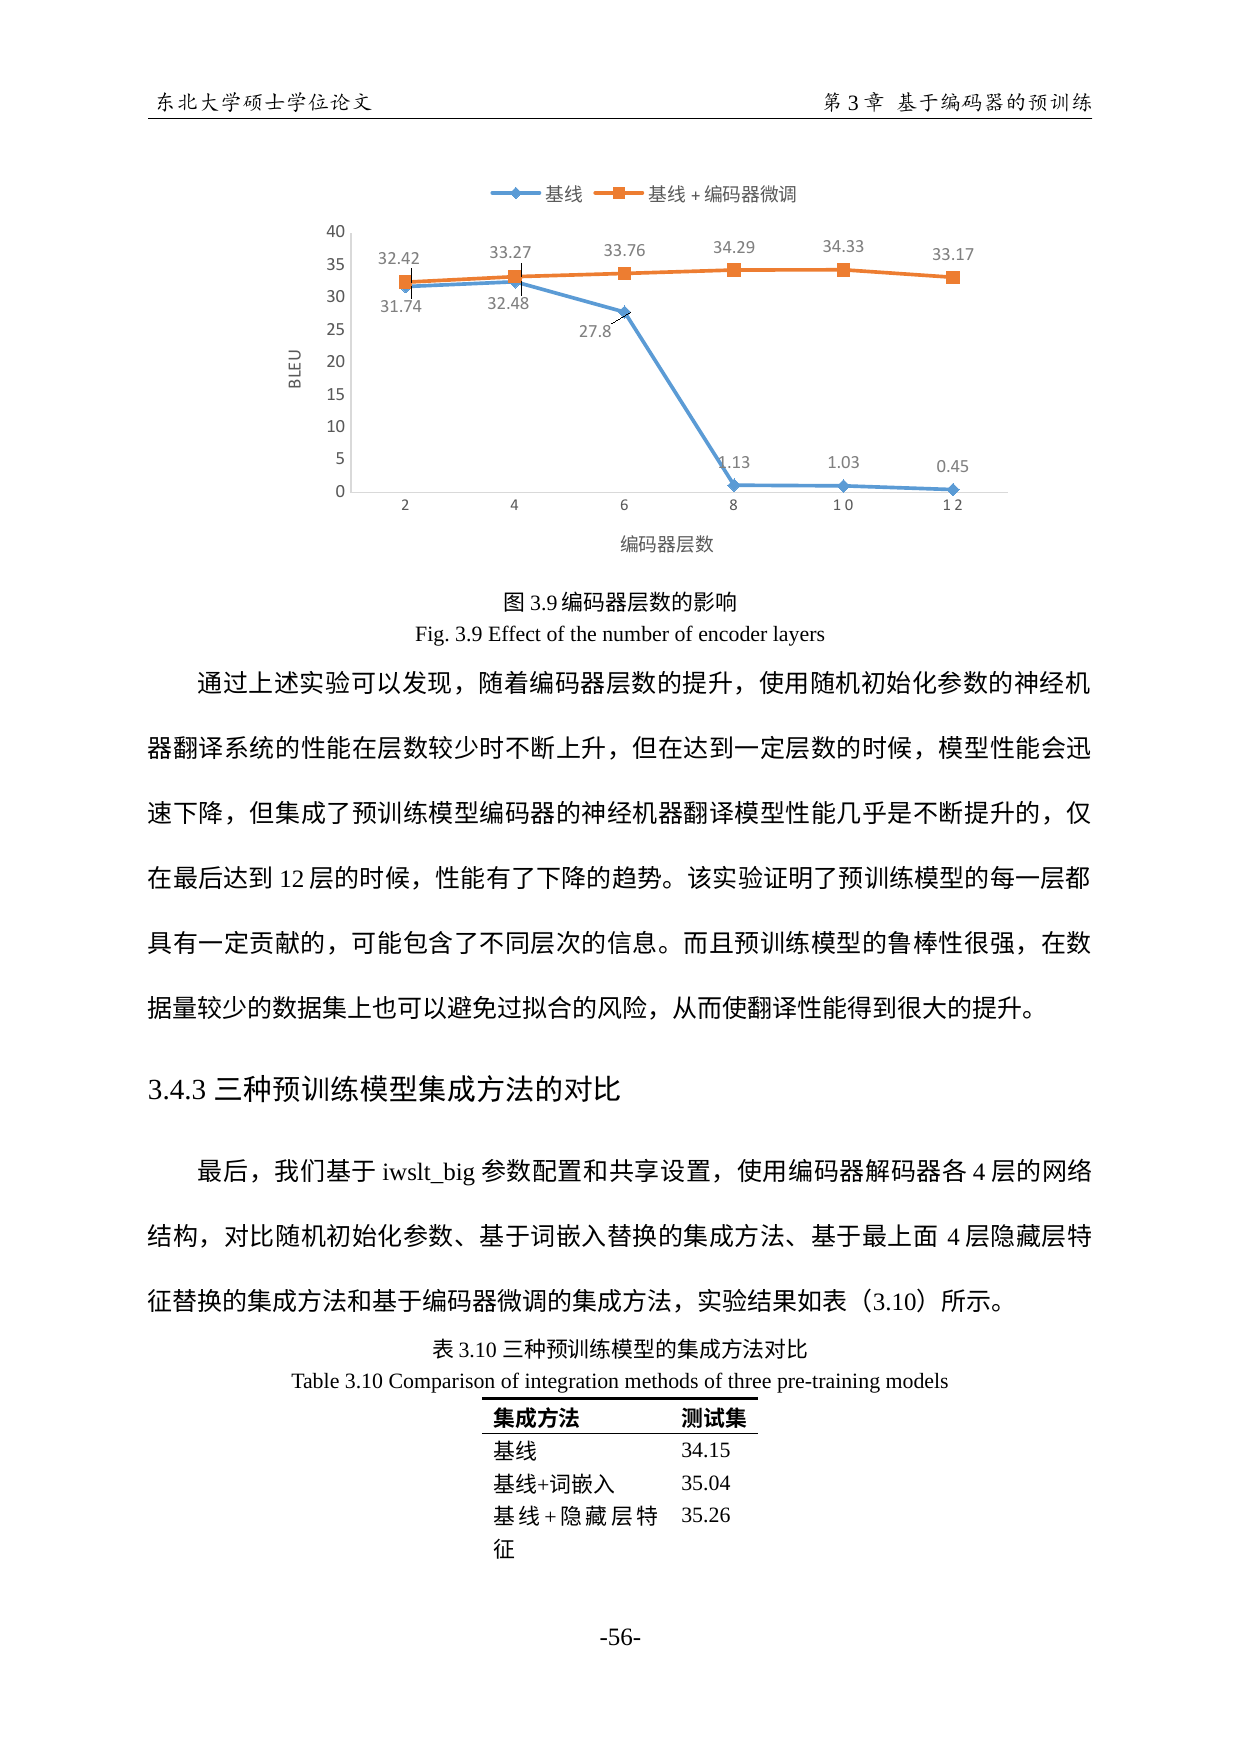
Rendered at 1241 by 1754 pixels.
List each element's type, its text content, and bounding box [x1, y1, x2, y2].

text 最后，我们基于iwslt_big参数配置和共享设置，使用编码器解码器各4层的网络结构，对比随机初始化参数、基于词嵌入替换的集成方法、基于最上面4层隐藏层特征替换的集成方法和基于编码器微调的集成方法，实验结果如表（3.10）所示。 [148, 1137, 1092, 1332]
text 3.4.3 三种预训练模型集成方法的对比 [148, 1056, 1092, 1121]
table_cell 基线 [482, 1434, 670, 1466]
table_cell 34.15 [670, 1434, 758, 1466]
text 表3.10 三种预训练模型的集成方法对比 [148, 1332, 1092, 1364]
text Fig. 3.9 Effect of the number of encoder layers [148, 617, 1092, 649]
table_header 集成方法 [482, 1400, 670, 1433]
text Table 3.10 Comparison of integration methods of three pre-training models [148, 1364, 1092, 1397]
text 通过上述实验可以发现，随着编码器层数的提升，使用随机初始化参数的神经机器翻译系统的性能在层数较少时不断上升，但在达到一定层数的时候，模型性能会迅速下降，但集成了预训练模型编码器的神经机器翻译模型性能几乎是不断提升的，仅在最后达到12层的时候，性能有了下降的趋势。该实验证明了预训练模型的每一层都具有一定贡献的，可能包含了不同层次的信息。而且预训练模型的鲁棒性很强，在数据量较少的数据集上也可以避免过拟合的风险，从而使翻译性能得到很大的提升。 [148, 649, 1092, 1039]
text 图3.9编码器层数的影响 [148, 584, 1092, 617]
table_cell 35.04 [670, 1466, 758, 1499]
table_header 测试集 [670, 1400, 758, 1433]
table_cell 基线+隐藏层特征 [482, 1499, 670, 1564]
table_cell 基线+词嵌入 [482, 1466, 670, 1499]
table_cell 35.26 [670, 1499, 758, 1564]
